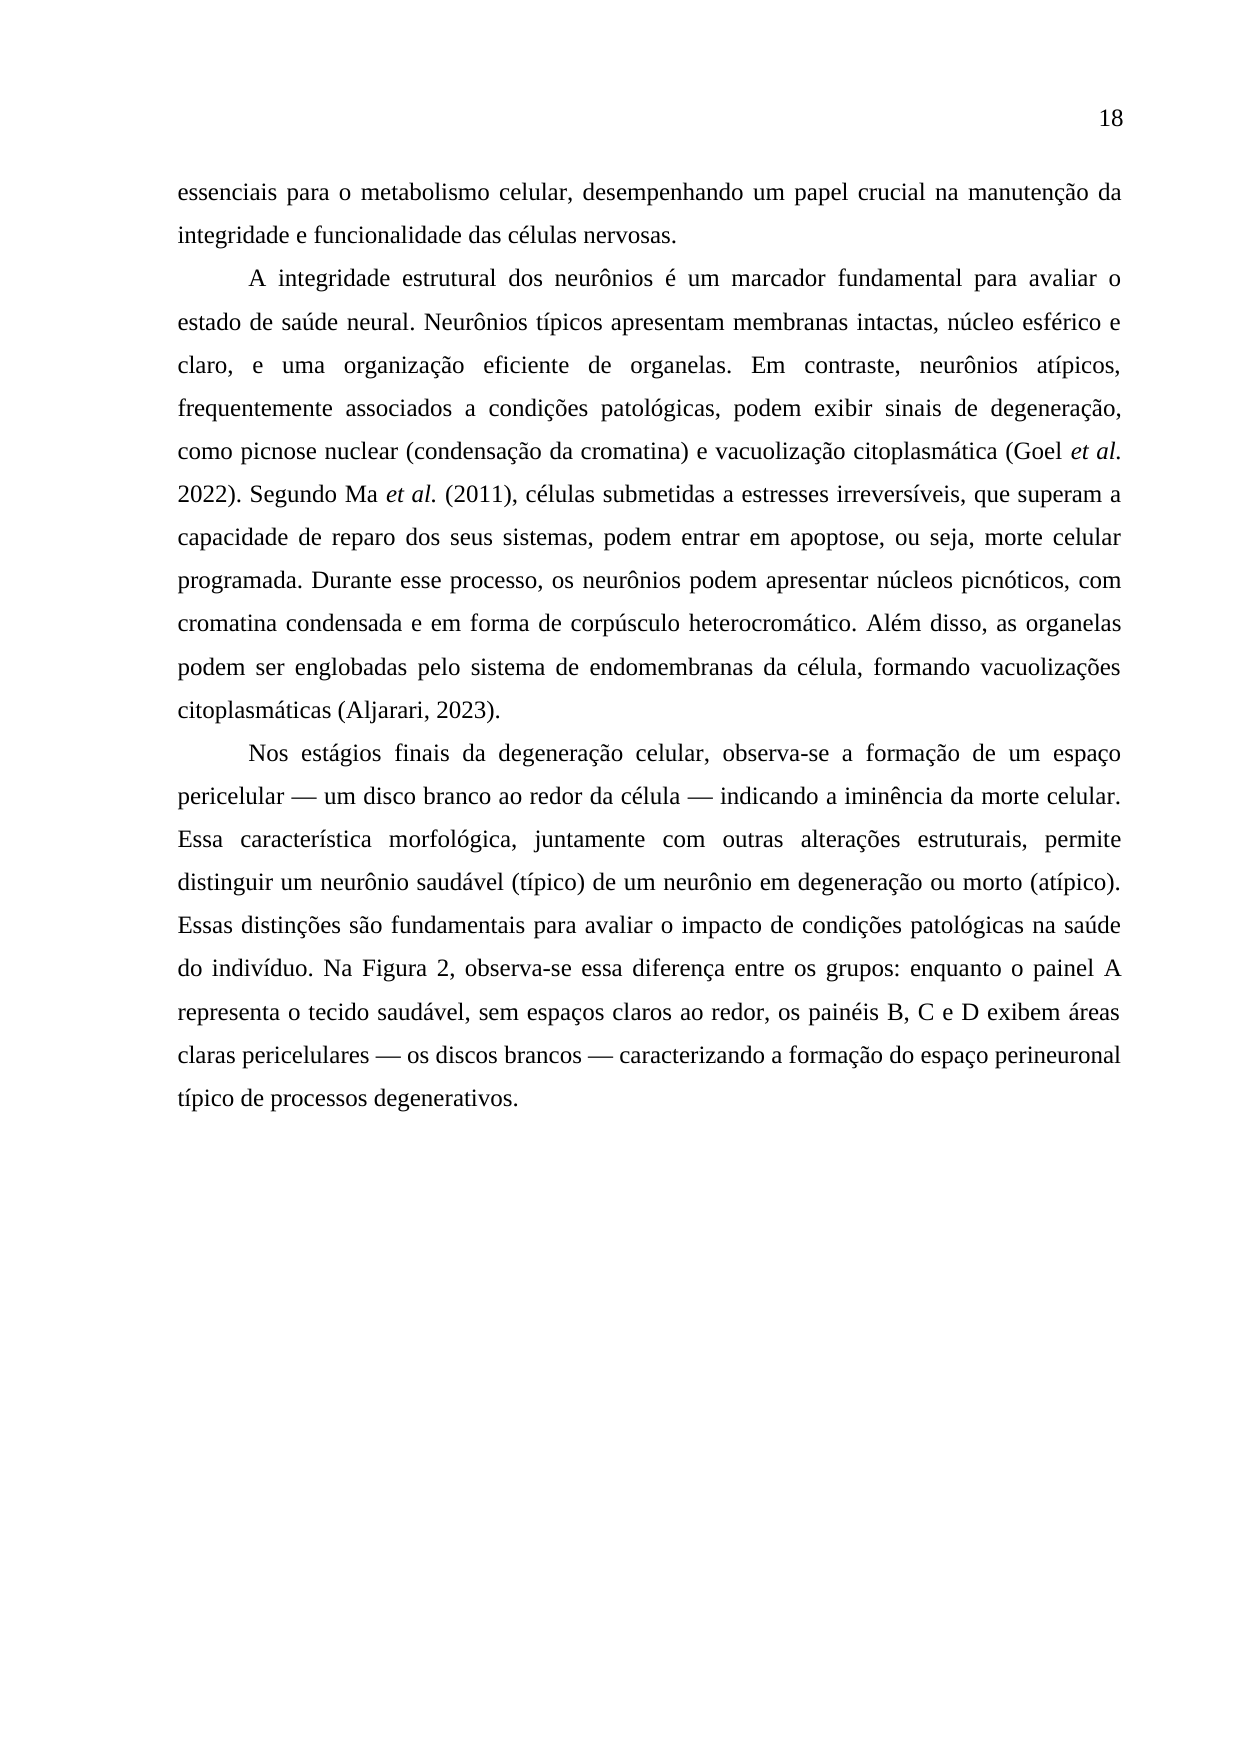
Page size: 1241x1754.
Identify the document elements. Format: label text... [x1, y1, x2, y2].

text A integridade estrutural dos neurônios é um marcador fundamental para avaliar o estado de saúde neural. Neurônios típicos apresentam membranas intactas, núcleo esférico e claro, e uma organização eficiente de organelas. Em contraste, neurônios atípicos, frequentemente associados a condições patológicas, podem exibir sinais de degeneração, como picnose nuclear (condensação da cromatina) e vacuolização citoplasmática (Goel et al. 2022). Segundo Ma et al. (2011), células submetidas a estresses irreversíveis, que superam a capacidade de reparo dos seus sistemas, podem entrar em apoptose, ou seja, morte celular programada. Durante esse processo, os neurônios podem apresentar núcleos picnóticos, com cromatina condensada e em forma de corpúsculo heterocromático. Além disso, as organelas podem ser englobadas pelo sistema de endomembranas da célula, formando vacuolizações citoplasmáticas (Aljarari, 2023). [177, 263, 1122, 723]
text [177, 177, 1122, 249]
text Nos estágios finais da degeneração celular, observa-se a formação de um espaço pericelular — um disco branco ao redor da célula — indicando a iminência da morte celular. Essa característica morfológica, juntamente com outras alterações estruturais, permite distinguir um neurônio saudável (típico) de um neurônio em degeneração ou morto (atípico). Essas distinções são fundamentais para avaliar o impacto de condições patológicas na saúde do indivíduo. Na Figura 2, observa-se essa diferença entre os grupos: enquanto o painel A representa o tecido saudável, sem espaços claros ao redor, os painéis B, C e D exibem áreas claras pericelulares — os discos brancos — caracterizando a formação do espaço perineuronal típico de processos degenerativos. [177, 738, 1122, 1112]
